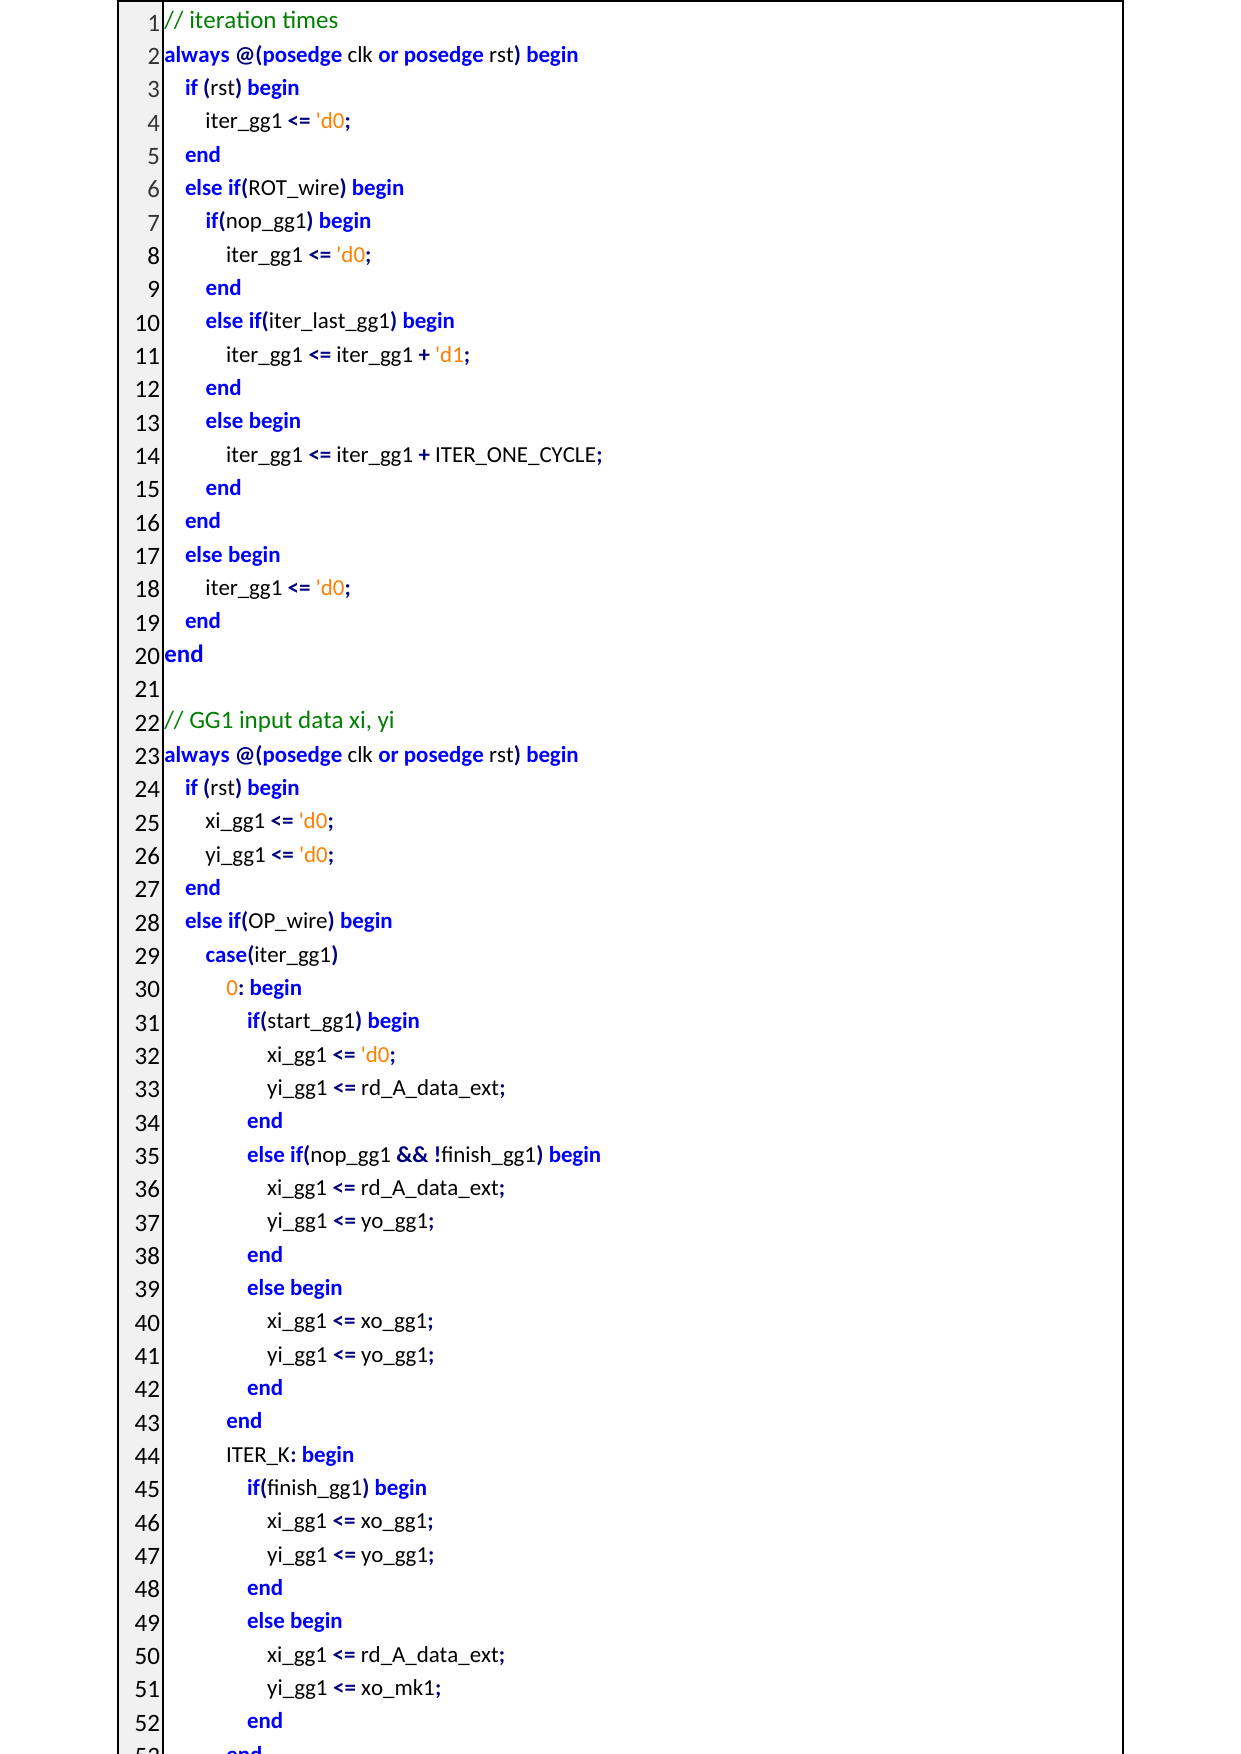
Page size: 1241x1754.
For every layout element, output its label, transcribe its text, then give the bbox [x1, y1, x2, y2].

table_header 1 2 3 4 5 6 7 8 9 10 11 12 13 14 15 16 17 18 19 20 21 22 23 24 25 26 27 28 29 30 31 32 33 34 35 36 37 38 39 40 41 42 43 44 45 46 47 48 49 50 51 52 53 54 55 56 57 58 59 60 61 62 63 64 65 66 67 68 69 70 71 72 73 74 [119, 2, 162, 1754]
